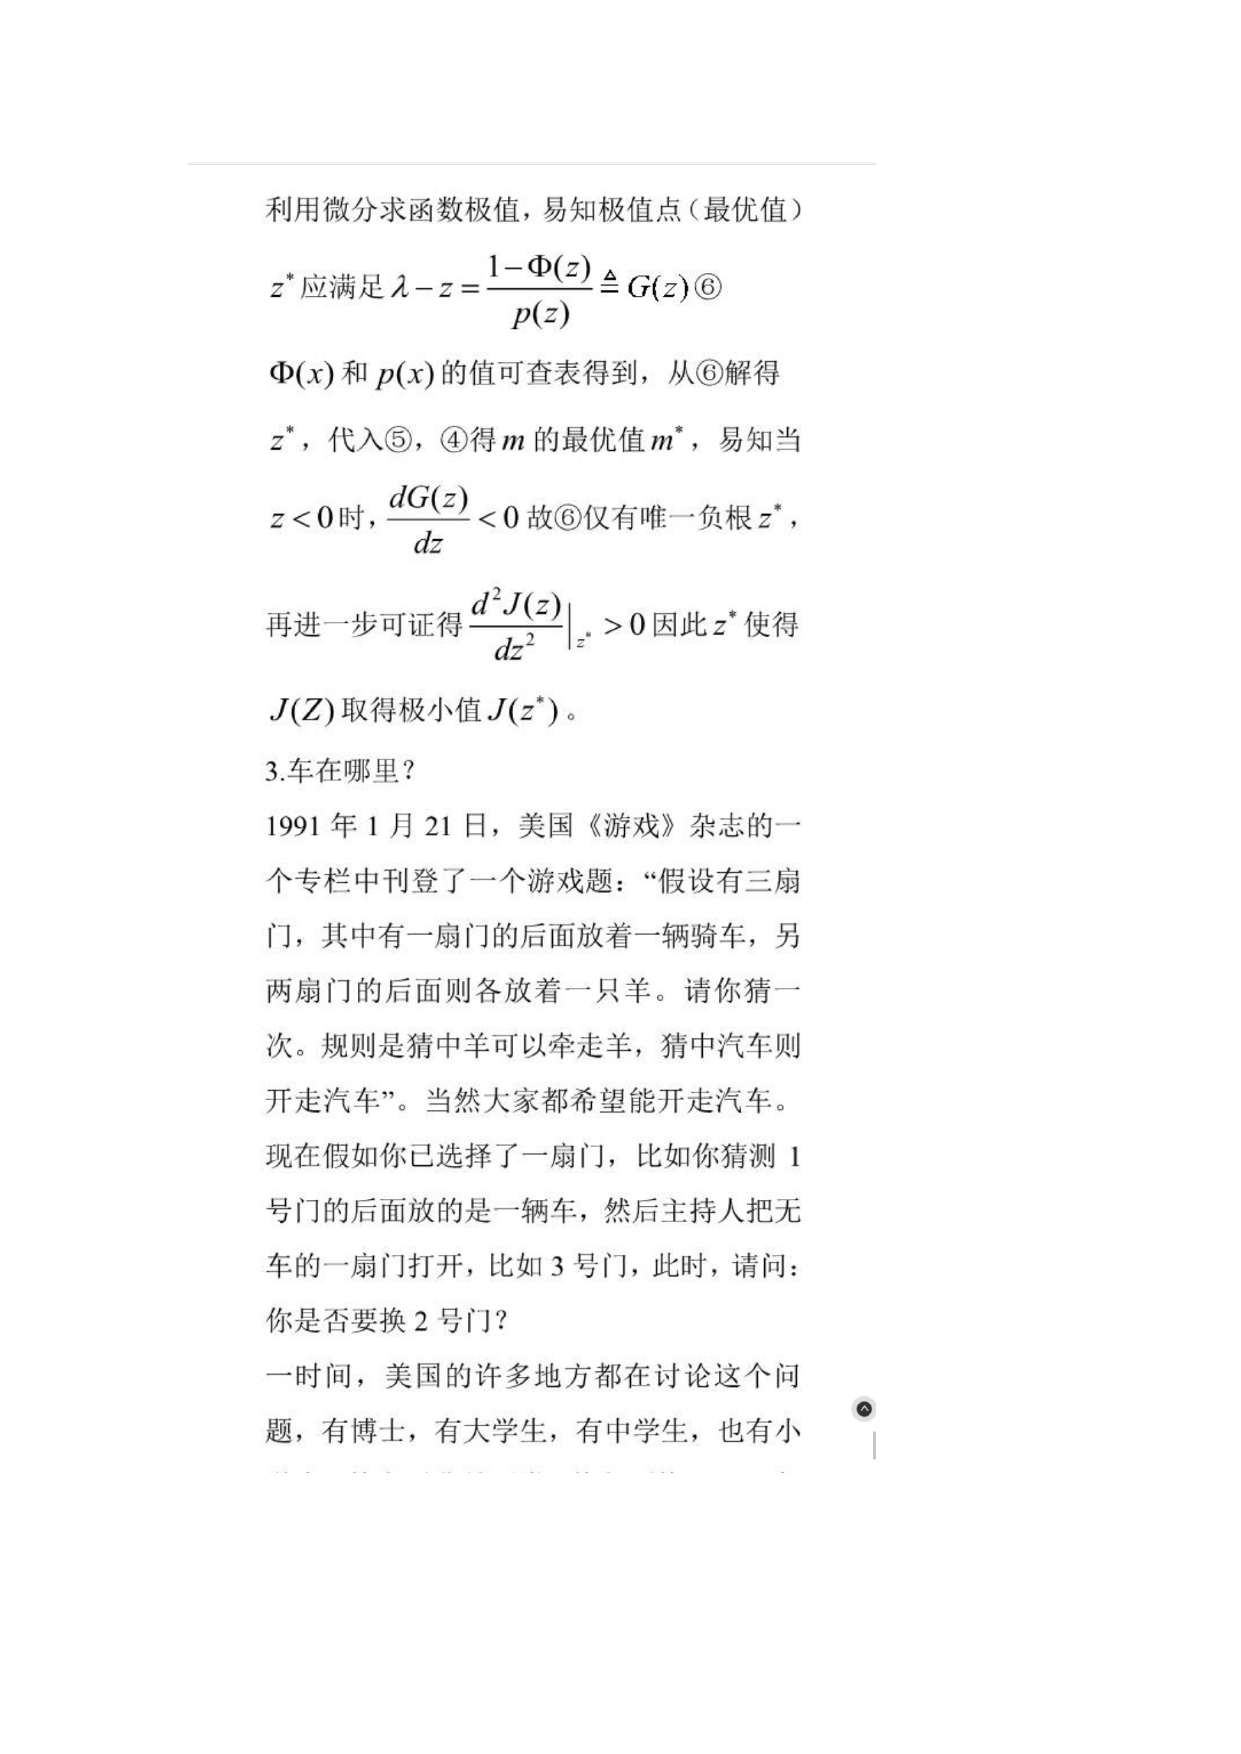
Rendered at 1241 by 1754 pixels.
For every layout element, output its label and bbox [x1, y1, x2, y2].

picture [187, 162, 877, 1473]
